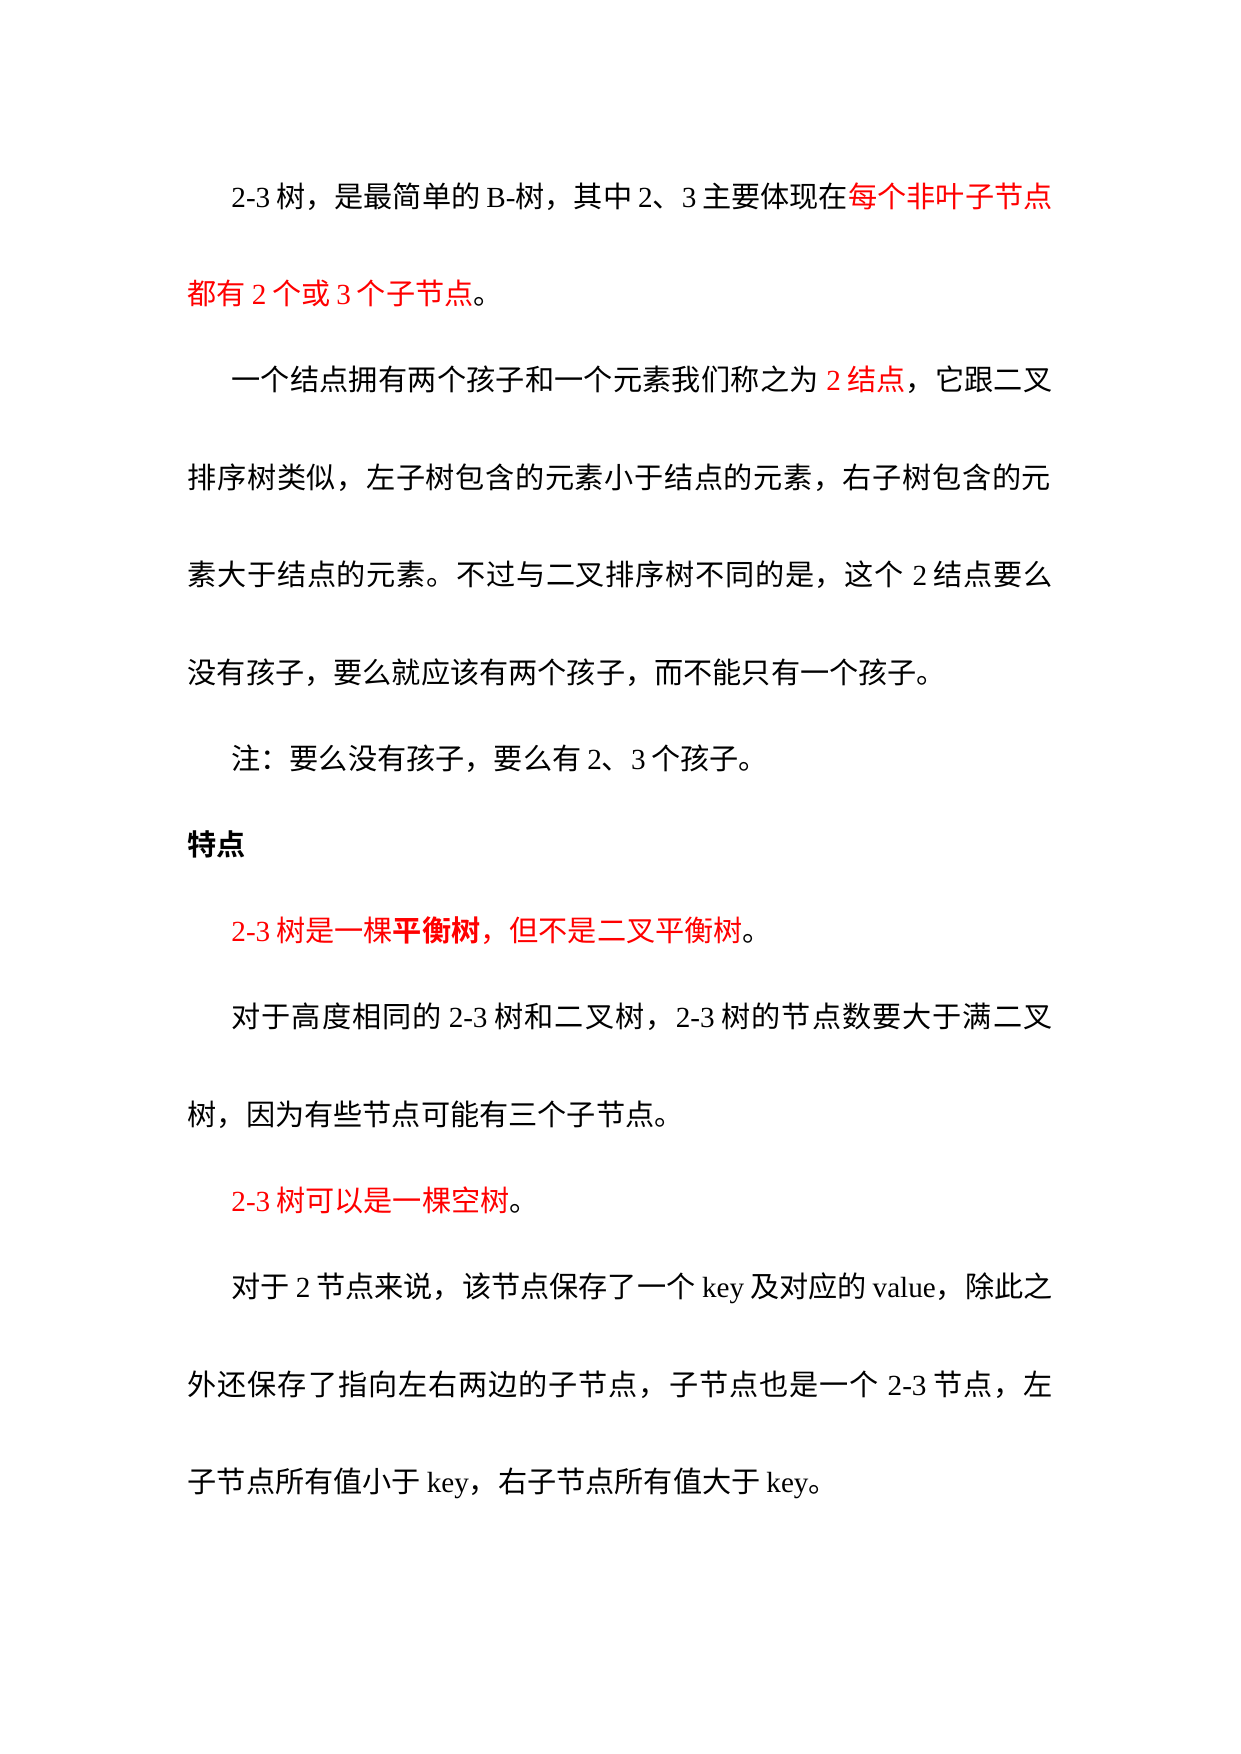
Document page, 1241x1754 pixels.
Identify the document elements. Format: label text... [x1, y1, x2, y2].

subtitle 特点 [187, 810, 1053, 875]
text 对于2节点来说，该节点保存了一个key及对应的value，除此之外还保存了指向左右两边的子节点，子节点也是一个2-3节点，左子节点所有值小于key，右子节点所有值大于key。 [187, 1252, 1053, 1512]
text 注：要么没有孩子，要么有2、3个孩子。 [187, 724, 1053, 789]
text 2-3树，是最简单的B-树，其中2、3主要体现在每个非叶子节点都有2个或3个子节点。 [187, 162, 1053, 324]
text 对于高度相同的2-3树和二叉树，2-3树的节点数要大于满二叉树，因为有些节点可能有三个子节点。 [187, 983, 1053, 1145]
text 2-3树可以是一棵空树。 [187, 1166, 1053, 1231]
text 2-3树是一棵平衡树，但不是二叉平衡树。 [187, 897, 1053, 962]
text 一个结点拥有两个孩子和一个元素我们称之为2结点，它跟二叉排序树类似，左子树包含的元素小于结点的元素，右子树包含的元素大于结点的元素。不过与二叉排序树不同的是，这个2结点要么没有孩子，要么就应该有两个孩子，而不能只有一个孩子。 [187, 346, 1053, 703]
